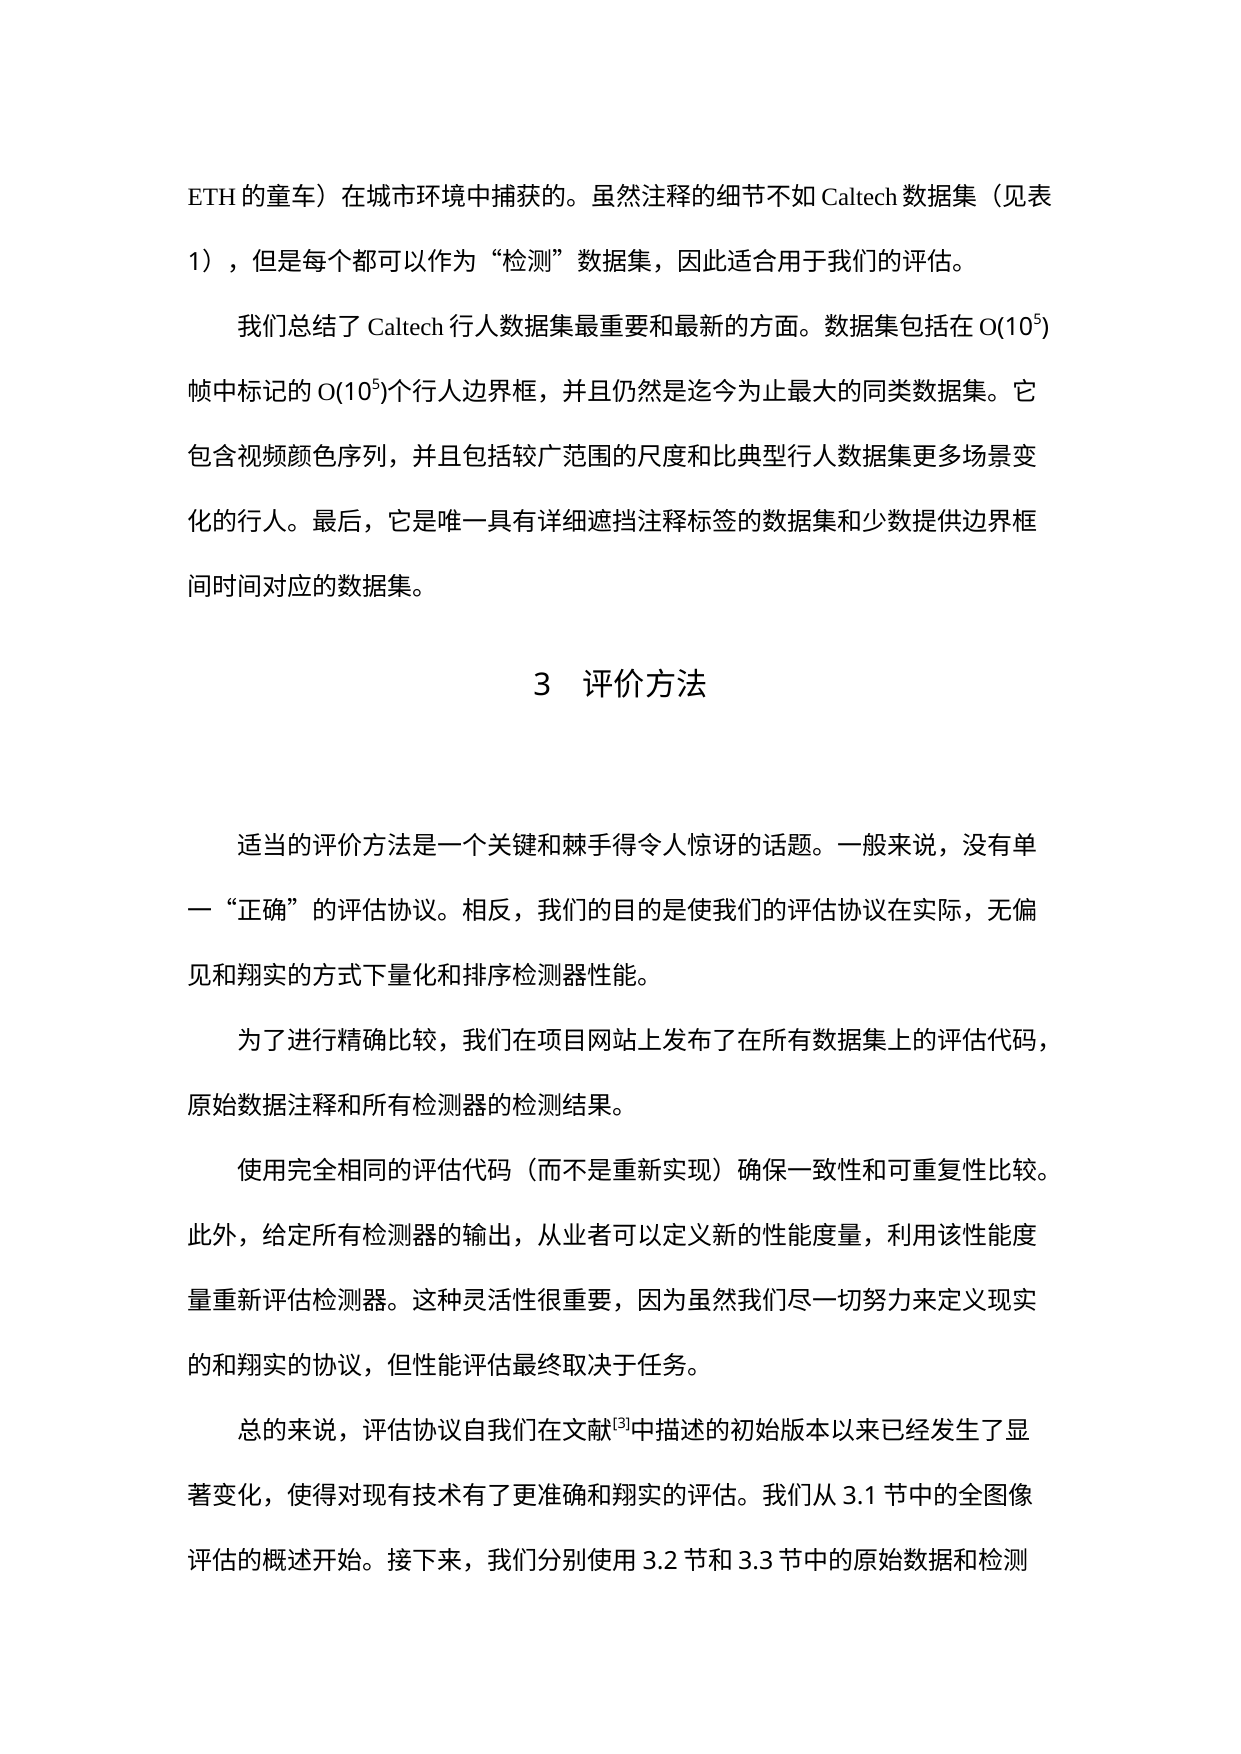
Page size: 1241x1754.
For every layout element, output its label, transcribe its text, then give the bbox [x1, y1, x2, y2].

text 适当的评价方法是一个关键和棘手得令人惊讶的话题。一般来说，没有单一“正确”的评估协议。相反，我们的目的是使我们的评估协议在实际，无偏见和翔实的方式下量化和排序检测器性能。 [187, 811, 1053, 1006]
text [187, 1396, 1053, 1591]
text 我们总结了Caltech行人数据集最重要和最新的方面。数据集包括在O(105)帧中标记的O(105)个行人边界框，并且仍然是迄今为止最大的同类数据集。它包含视频颜色序列，并且包括较广范围的尺度和比典型行人数据集更多场景变化的行人。最后，它是唯一具有详细遮挡注释标签的数据集和少数提供边界框间时间对应的数据集。 [187, 292, 1053, 617]
text 为了进行精确比较，我们在项目网站上发布了在所有数据集上的评估代码，原始数据注释和所有检测器的检测结果。 [187, 1006, 1053, 1136]
text 使用完全相同的评估代码（而不是重新实现）确保一致性和可重复性比较。此外，给定所有检测器的输出，从业者可以定义新的性能度量，利用该性能度量重新评估检测器。这种灵活性很重要，因为虽然我们尽一切努力来定义现实的和翔实的协议，但性能评估最终取决于任务。 [187, 1136, 1053, 1396]
subtitle 3 评价方法 [187, 649, 1053, 714]
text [187, 162, 1053, 292]
